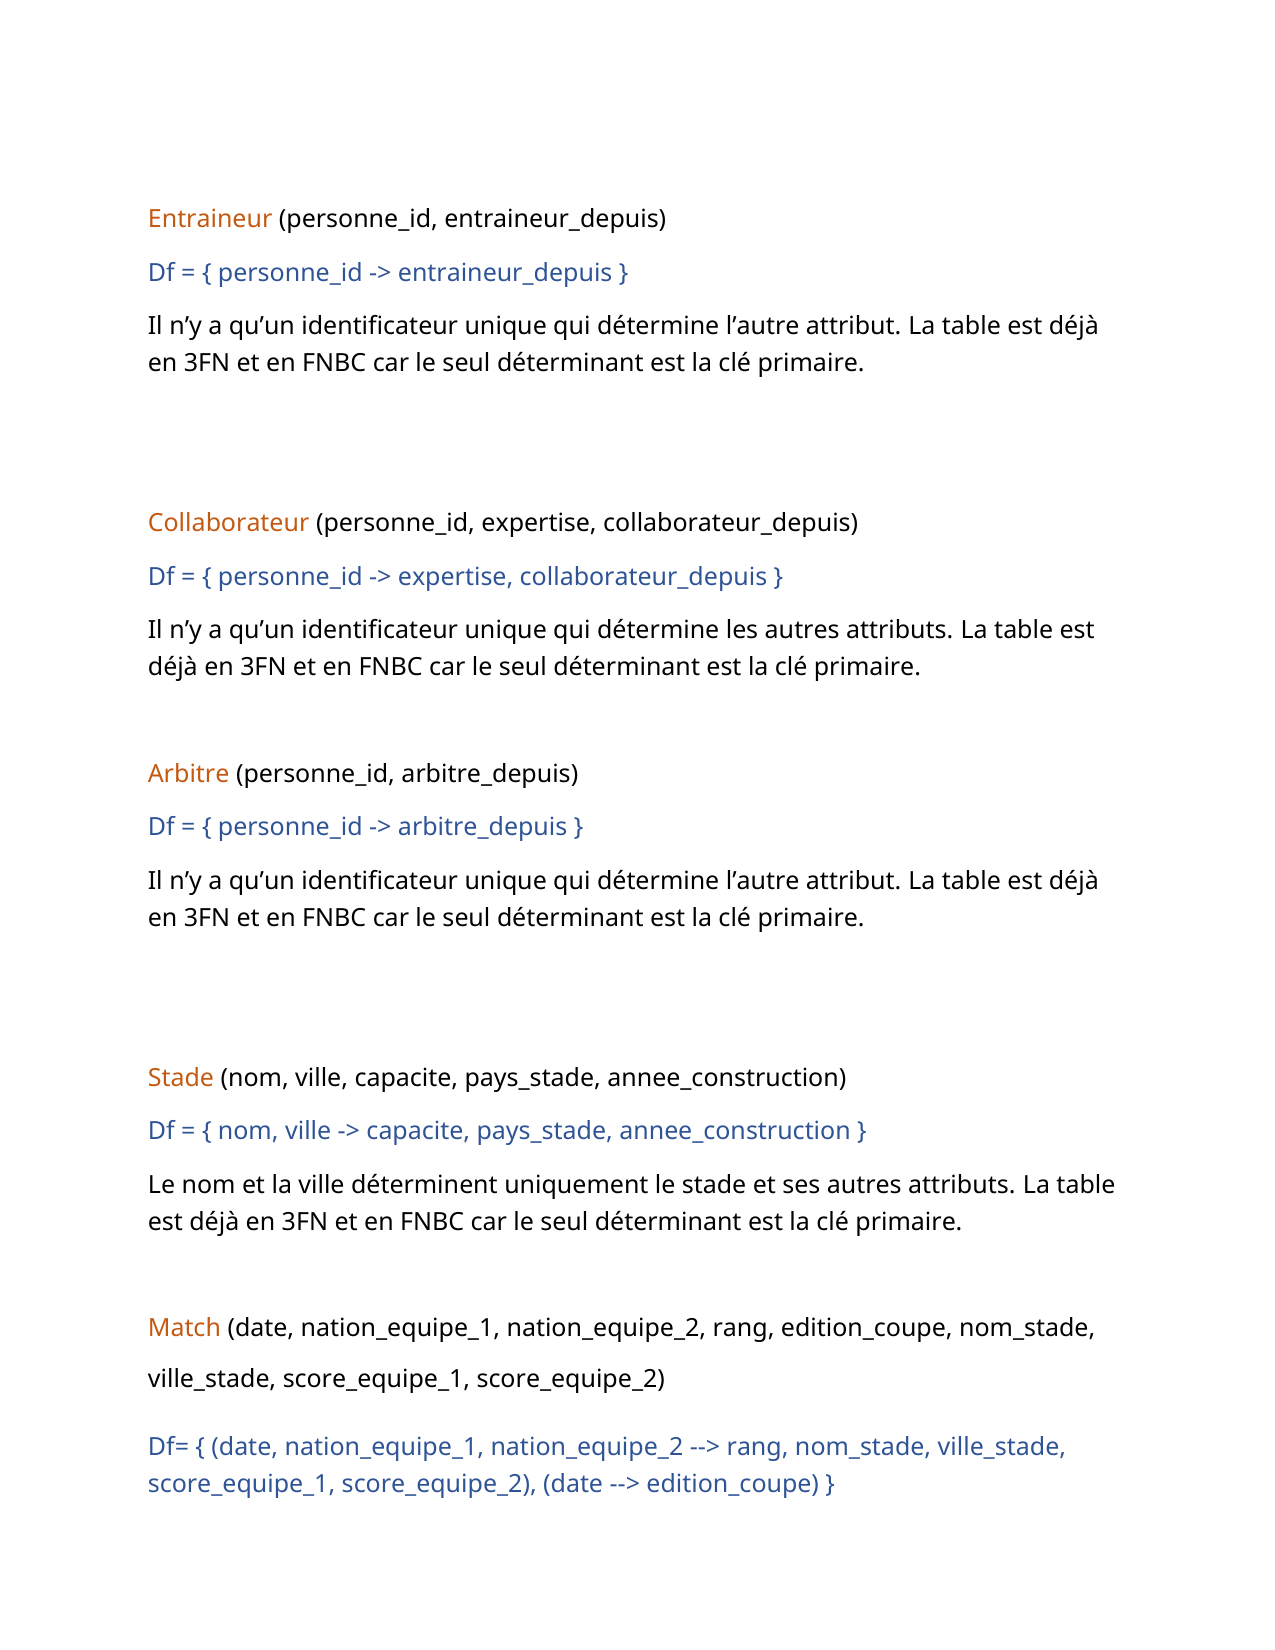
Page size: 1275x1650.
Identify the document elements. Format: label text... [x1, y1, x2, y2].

text Il n’y a qu’un identificateur unique qui détermine les autres attributs. La table est déjà en 3FN et en FNBC car le seul déterminant est la clé primaire. [148, 612, 1127, 683]
text Entraineur (personne_id, entraineur_depuis) [148, 201, 1127, 235]
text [148, 308, 1127, 379]
text Df = { personne_id -> arbitre_depuis } [148, 809, 1127, 843]
text Df = { nom, ville -> capacite, pays_stade, annee_construction } [148, 1113, 1127, 1147]
text Le nom et la ville déterminent uniquement le stade et ses autres attributs. La table est déjà en 3FN et en FNBC car le seul déterminant est la clé primaire. [148, 1166, 1127, 1237]
text Df = { personne_id -> expertise, collaborateur_depuis } [148, 558, 1127, 592]
text Df = { personne_id -> entraineur_depuis } [148, 254, 1127, 288]
text Stade (nom, ville, capacite, pays_stade, annee_construction) [148, 1059, 1127, 1093]
text Arbitre (personne_id, arbitre_depuis) [148, 756, 1127, 789]
text Df= { (date, nation_equipe_1, nation_equipe_2 --> rang, nom_stade, ville_stade, score_equipe_1, score_equipe_2), (date --> edition_coupe) } [148, 1429, 1127, 1499]
text Match (date, nation_equipe_1, nation_equipe_2, rang, edition_coupe, nom_stade, ville_stade, score_equipe_1, score_equipe_2) [148, 1310, 1127, 1395]
text Il n’y a qu’un identificateur unique qui détermine l’autre attribut. La table est déjà en 3FN et en FNBC car le seul déterminant est la clé primaire. [148, 862, 1127, 933]
text Collaborateur (personne_id, expertise, collaborateur_depuis) [148, 505, 1127, 539]
